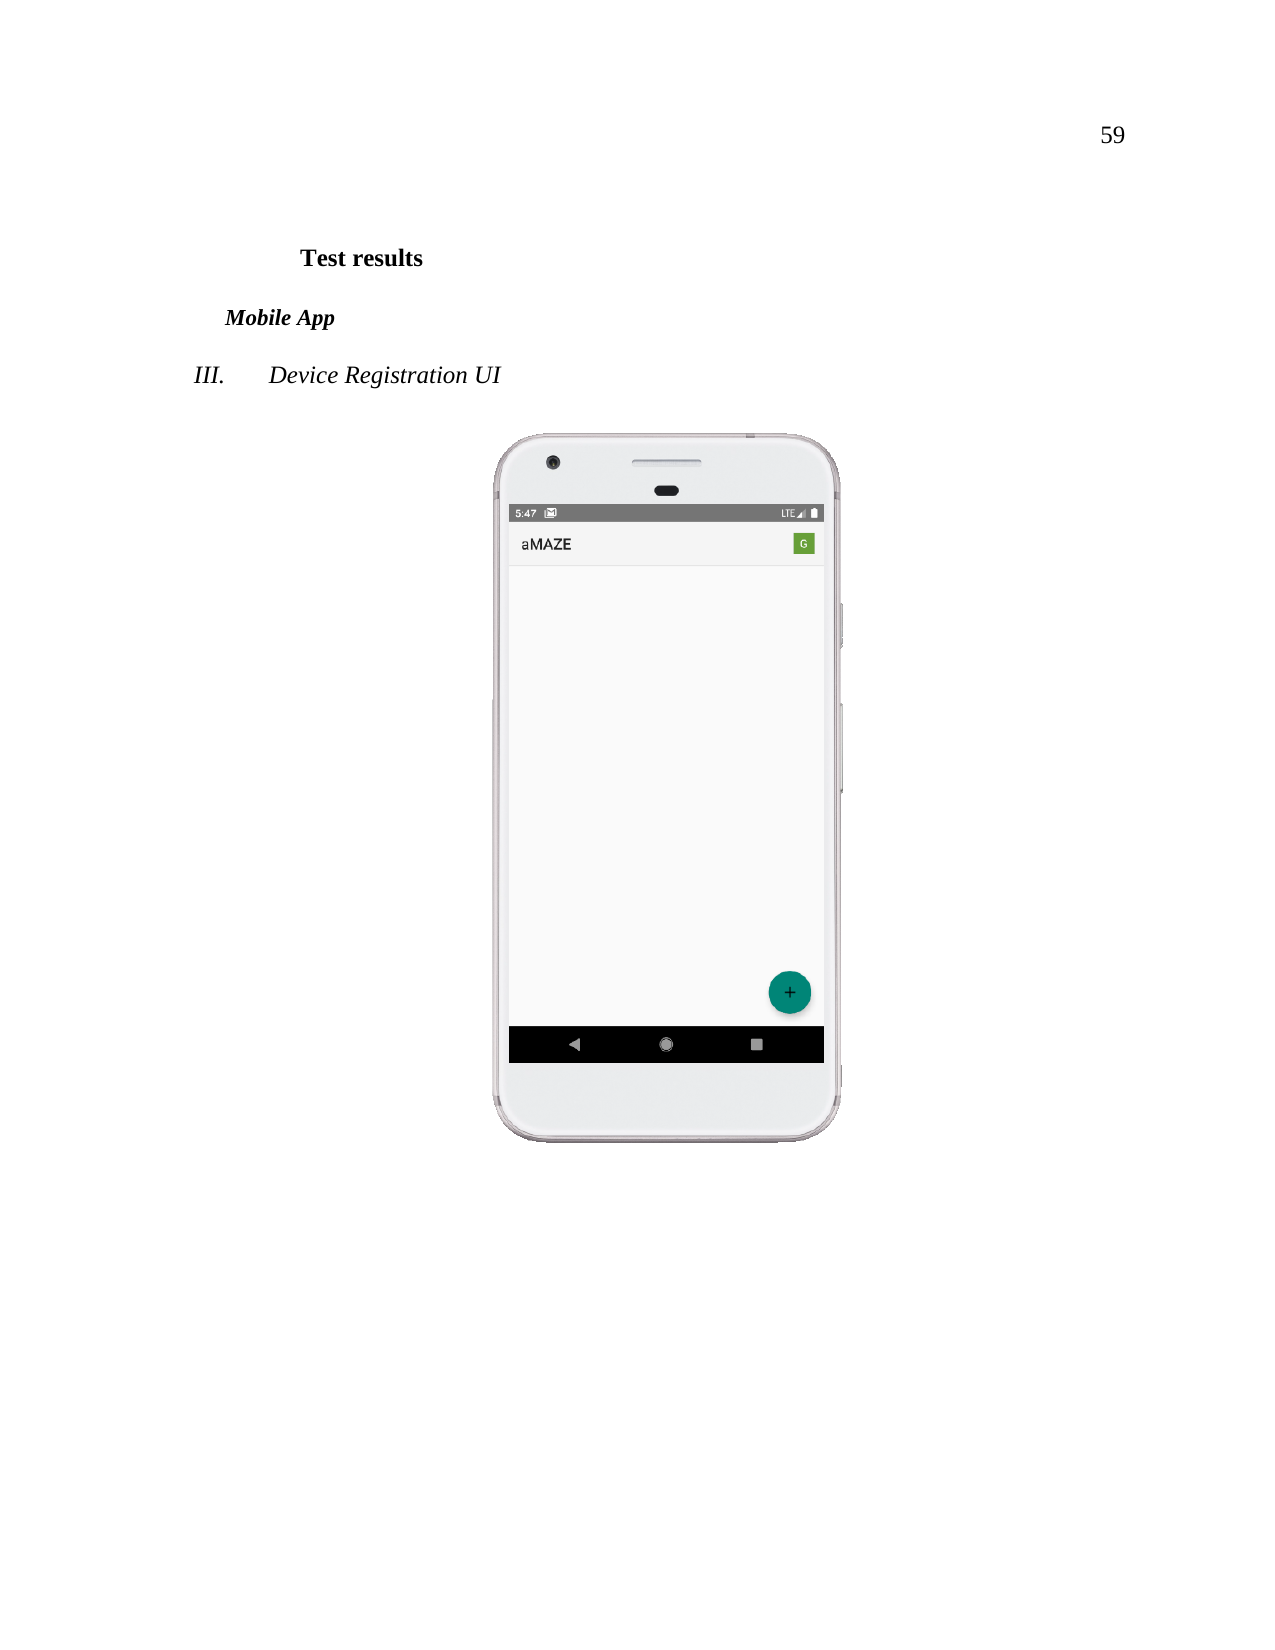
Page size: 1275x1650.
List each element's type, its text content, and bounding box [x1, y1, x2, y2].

text Device Registration UI [225, 337, 1125, 395]
picture [488, 428, 845, 1150]
subtitle Test results [225, 220, 1125, 278]
subtitle Mobile App [225, 278, 1125, 337]
